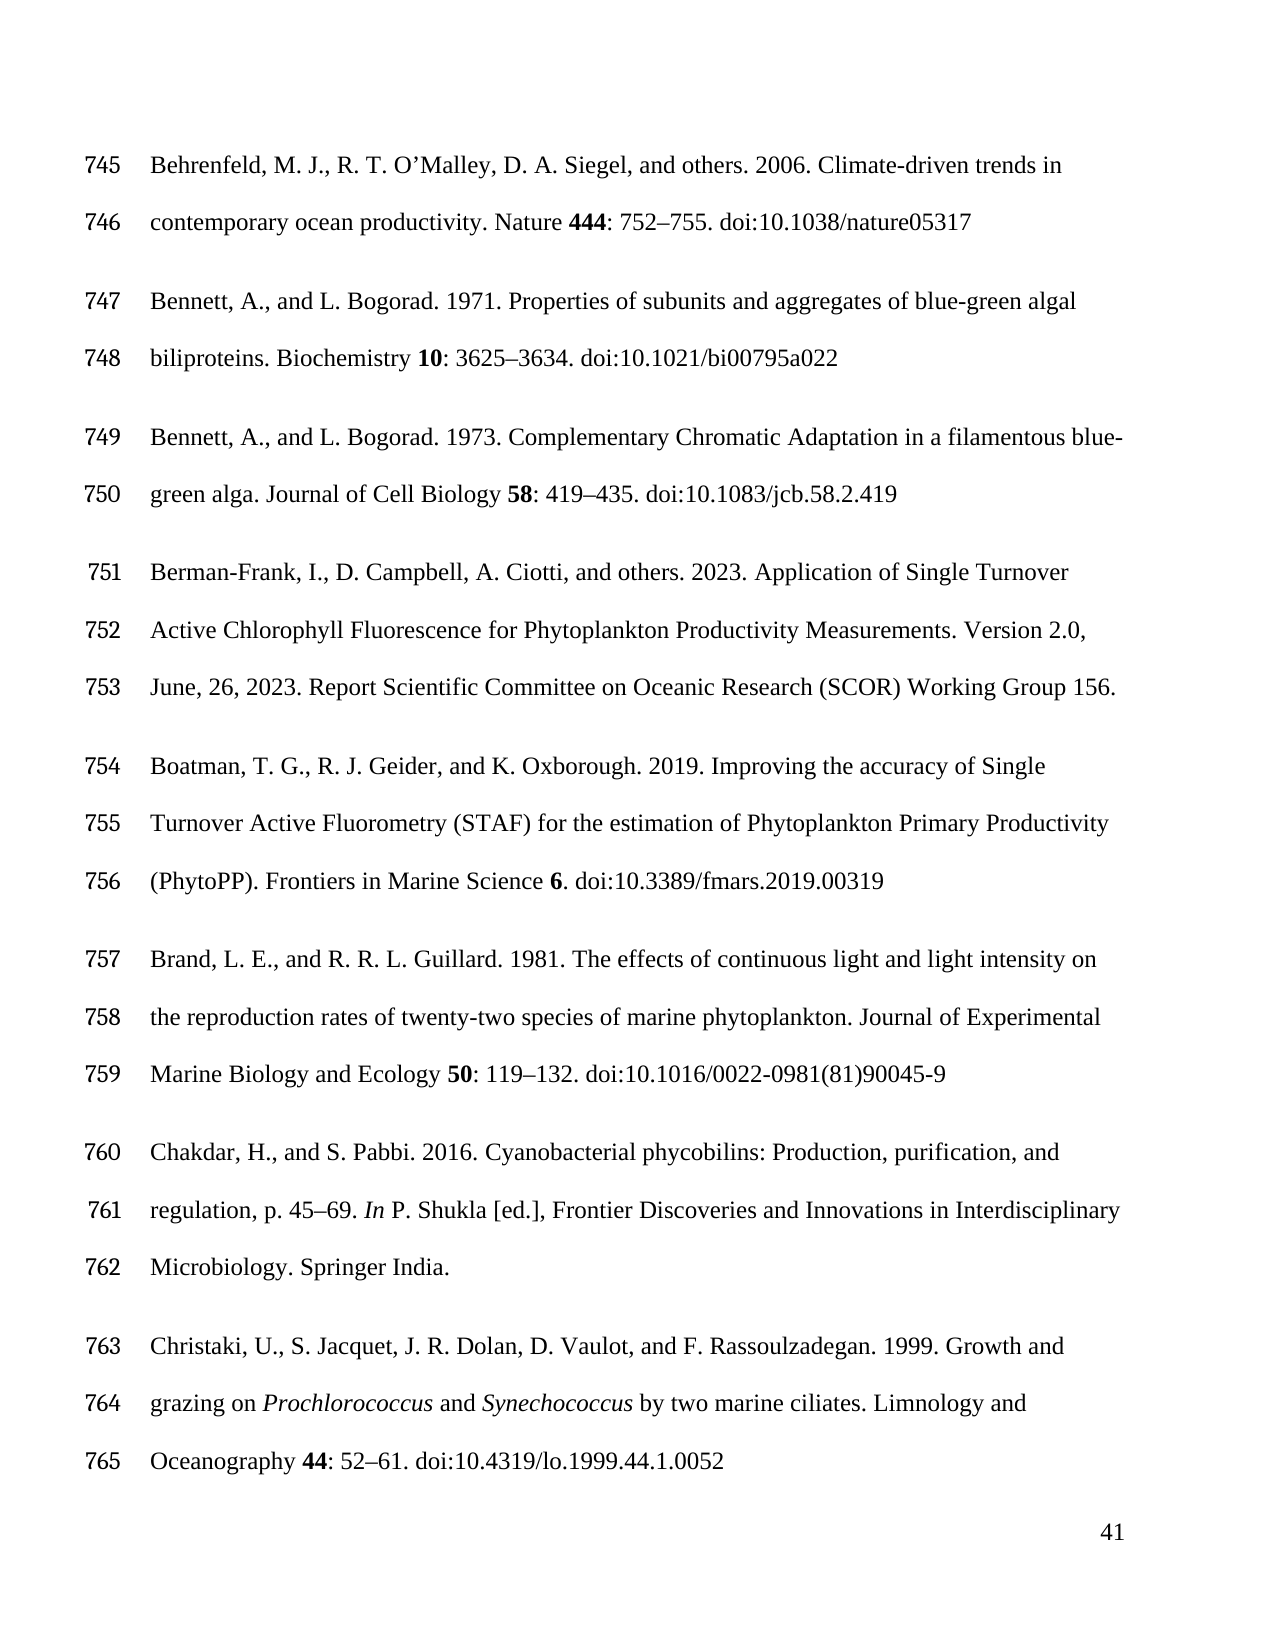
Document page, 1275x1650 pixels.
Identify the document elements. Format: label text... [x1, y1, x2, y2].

text Chakdar, H., and S. Pabbi. 2016. Cyanobacterial phycobilins: Production, purification, and regulation, p. 45–69. In P. Shukla [ed.], Frontier Discoveries and Innovations in Interdisciplinary Microbiology. Springer India. [150, 1137, 1125, 1281]
text Bennett, A., and L. Bogorad. 1973. Complementary Chromatic Adaptation in a filamentous blue-green alga. Journal of Cell Biology 58: 419–435. doi:10.1083/jcb.58.2.419 [150, 422, 1125, 508]
text Brand, L. E., and R. R. L. Guillard. 1981. The effects of continuous light and light intensity on the reproduction rates of twenty-two species of marine phytoplankton. Journal of Experimental Marine Biology and Ecology 50: 119–132. doi:10.1016/0022-0981(81)90045-9 [150, 944, 1125, 1088]
text Behrenfeld, M. J., R. T. O’Malley, D. A. Siegel, and others. 2006. Climate-driven trends in contemporary ocean productivity. Nature 444: 752–755. doi:10.1038/nature05317 [150, 150, 1125, 236]
text Bennett, A., and L. Bogorad. 1971. Properties of subunits and aggregates of blue-green algal biliproteins. Biochemistry 10: 3625–3634. doi:10.1021/bi00795a022 [150, 286, 1125, 372]
text Boatman, T. G., R. J. Geider, and K. Oxborough. 2019. Improving the accuracy of Single Turnover Active Fluorometry (STAF) for the estimation of Phytoplankton Primary Productivity (PhytoPP). Frontiers in Marine Science 6. doi:10.3389/fmars.2019.00319 [150, 751, 1125, 894]
text Christaki, U., S. Jacquet, J. R. Dolan, D. Vaulot, and F. Rassoulzadegan. 1999. Growth and grazing on Prochlorococcus and Synechococcus by two marine ciliates. Limnology and Oceanography 44: 52–61. doi:10.4319/lo.1999.44.1.0052 [150, 1331, 1125, 1474]
text Berman-Frank, I., D. Campbell, A. Ciotti, and others. 2023. Application of Single Turnover Active Chlorophyll Fluorescence for Phytoplankton Productivity Measurements. Version 2.0, June, 26, 2023. Report Scientific Committee on Oceanic Research (SCOR) Working Group 156. [150, 557, 1125, 701]
